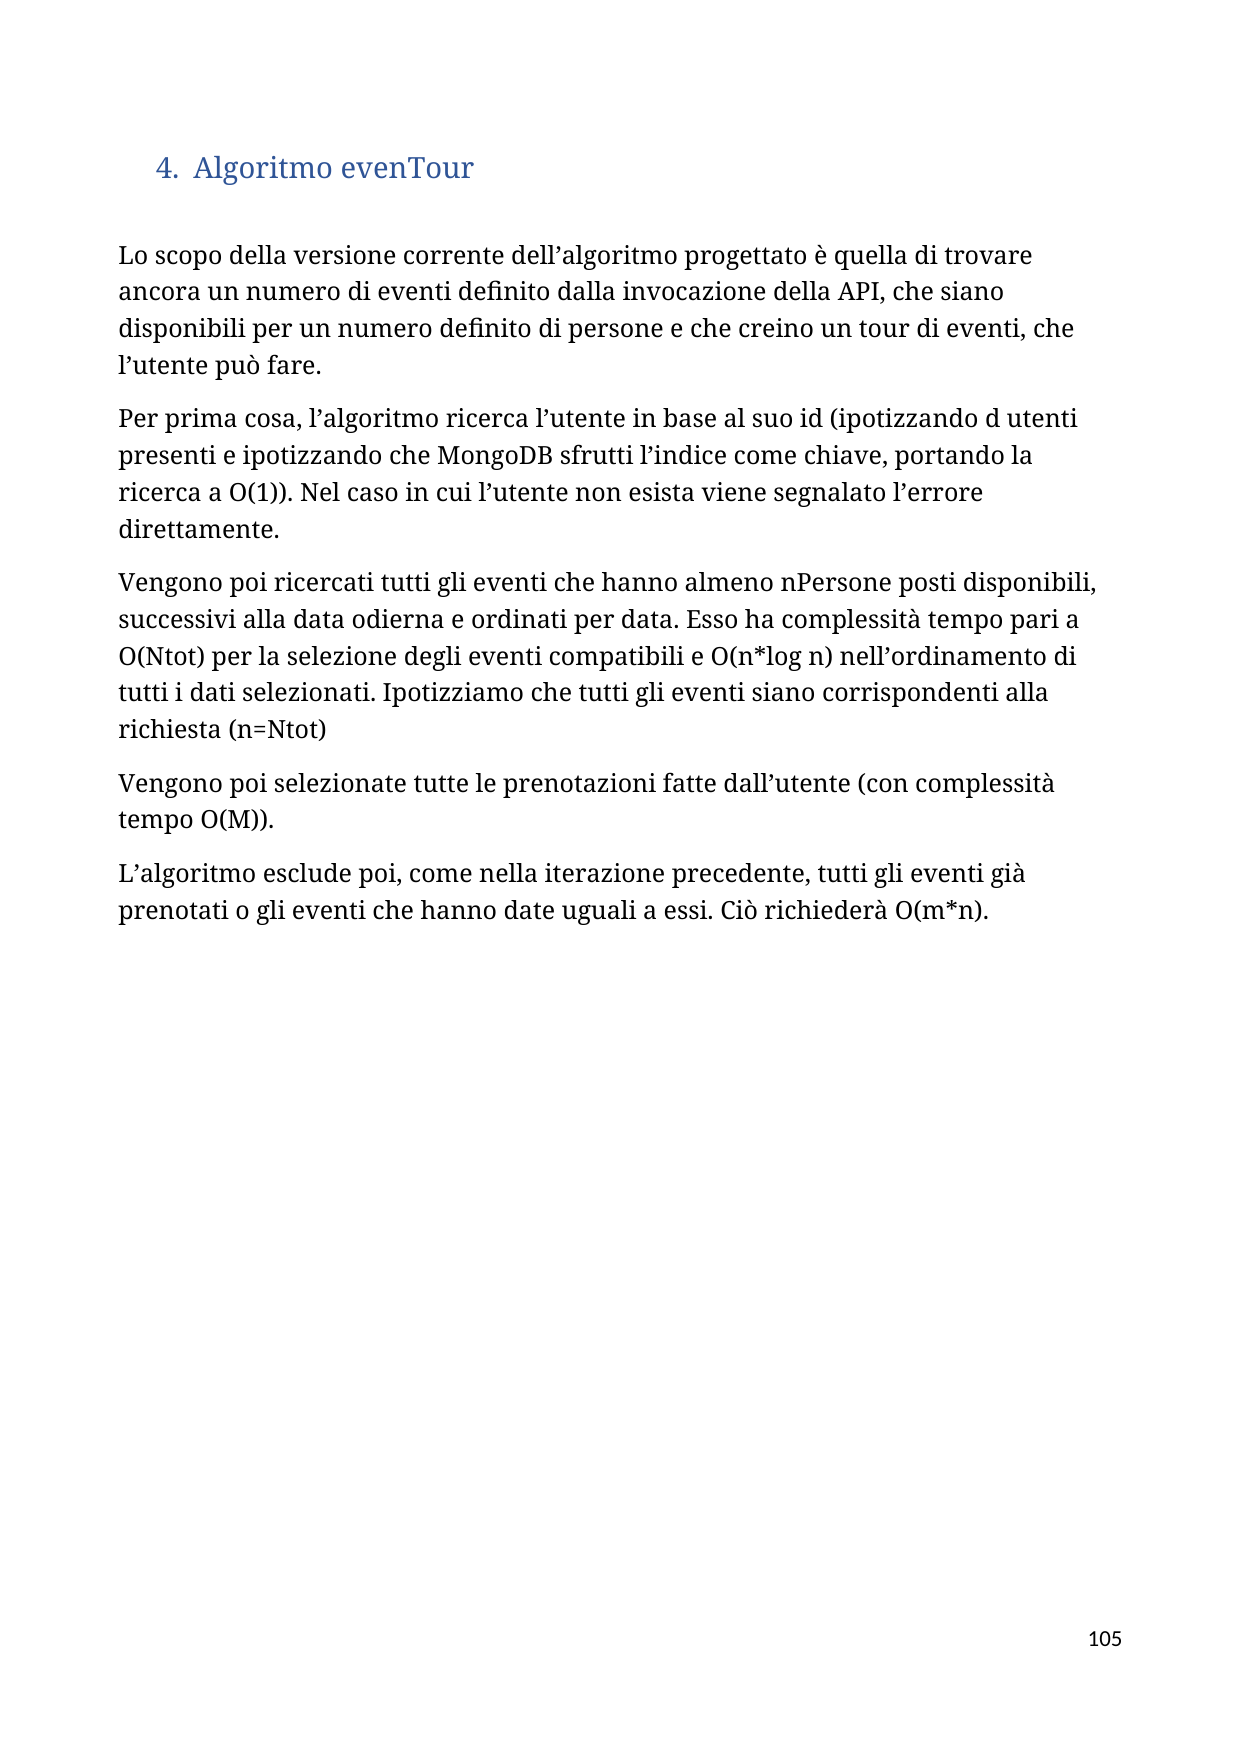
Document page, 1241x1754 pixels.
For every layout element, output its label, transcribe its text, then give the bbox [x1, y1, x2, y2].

text Lo scopo della versione corrente dell’algoritmo progettato è quella di trovare ancora un numero di eventi definito dalla invocazione della API, che siano disponibili per un numero definito di persone e che creino un tour di eventi, che l’utente può fare. [118, 237, 1122, 382]
text Per prima cosa, l’algoritmo ricerca l’utente in base al suo id (ipotizzando d utenti presenti e ipotizzando che MongoDB sfrutti l’indice come chiave, portando la ricerca a O(1)). Nel caso in cui l’utente non esista viene segnalato l’errore direttamente. [118, 401, 1122, 545]
text Vengono poi ricercati tutti gli eventi che hanno almeno nPersone posti disponibili, successivi alla data odierna e ordinati per data. Esso ha complessità tempo pari a O(Ntot) per la selezione degli eventi compatibili e O(n*log n) nell’ordinamento di tutti i dati selezionati. Ipotizziamo che tutti gli eventi siano corrispondenti alla richiesta (n=Ntot) [118, 565, 1122, 746]
subtitle Algoritmo evenTour [156, 148, 1122, 187]
text L’algoritmo esclude poi, come nella iterazione precedente, tutti gli eventi già prenotati o gli eventi che hanno date uguali a essi. Ciò richiederà O(m*n). [118, 856, 1122, 926]
text Vengono poi selezionate tutte le prenotazioni fatte dall’utente (con complessità tempo O(M)). [118, 765, 1122, 836]
